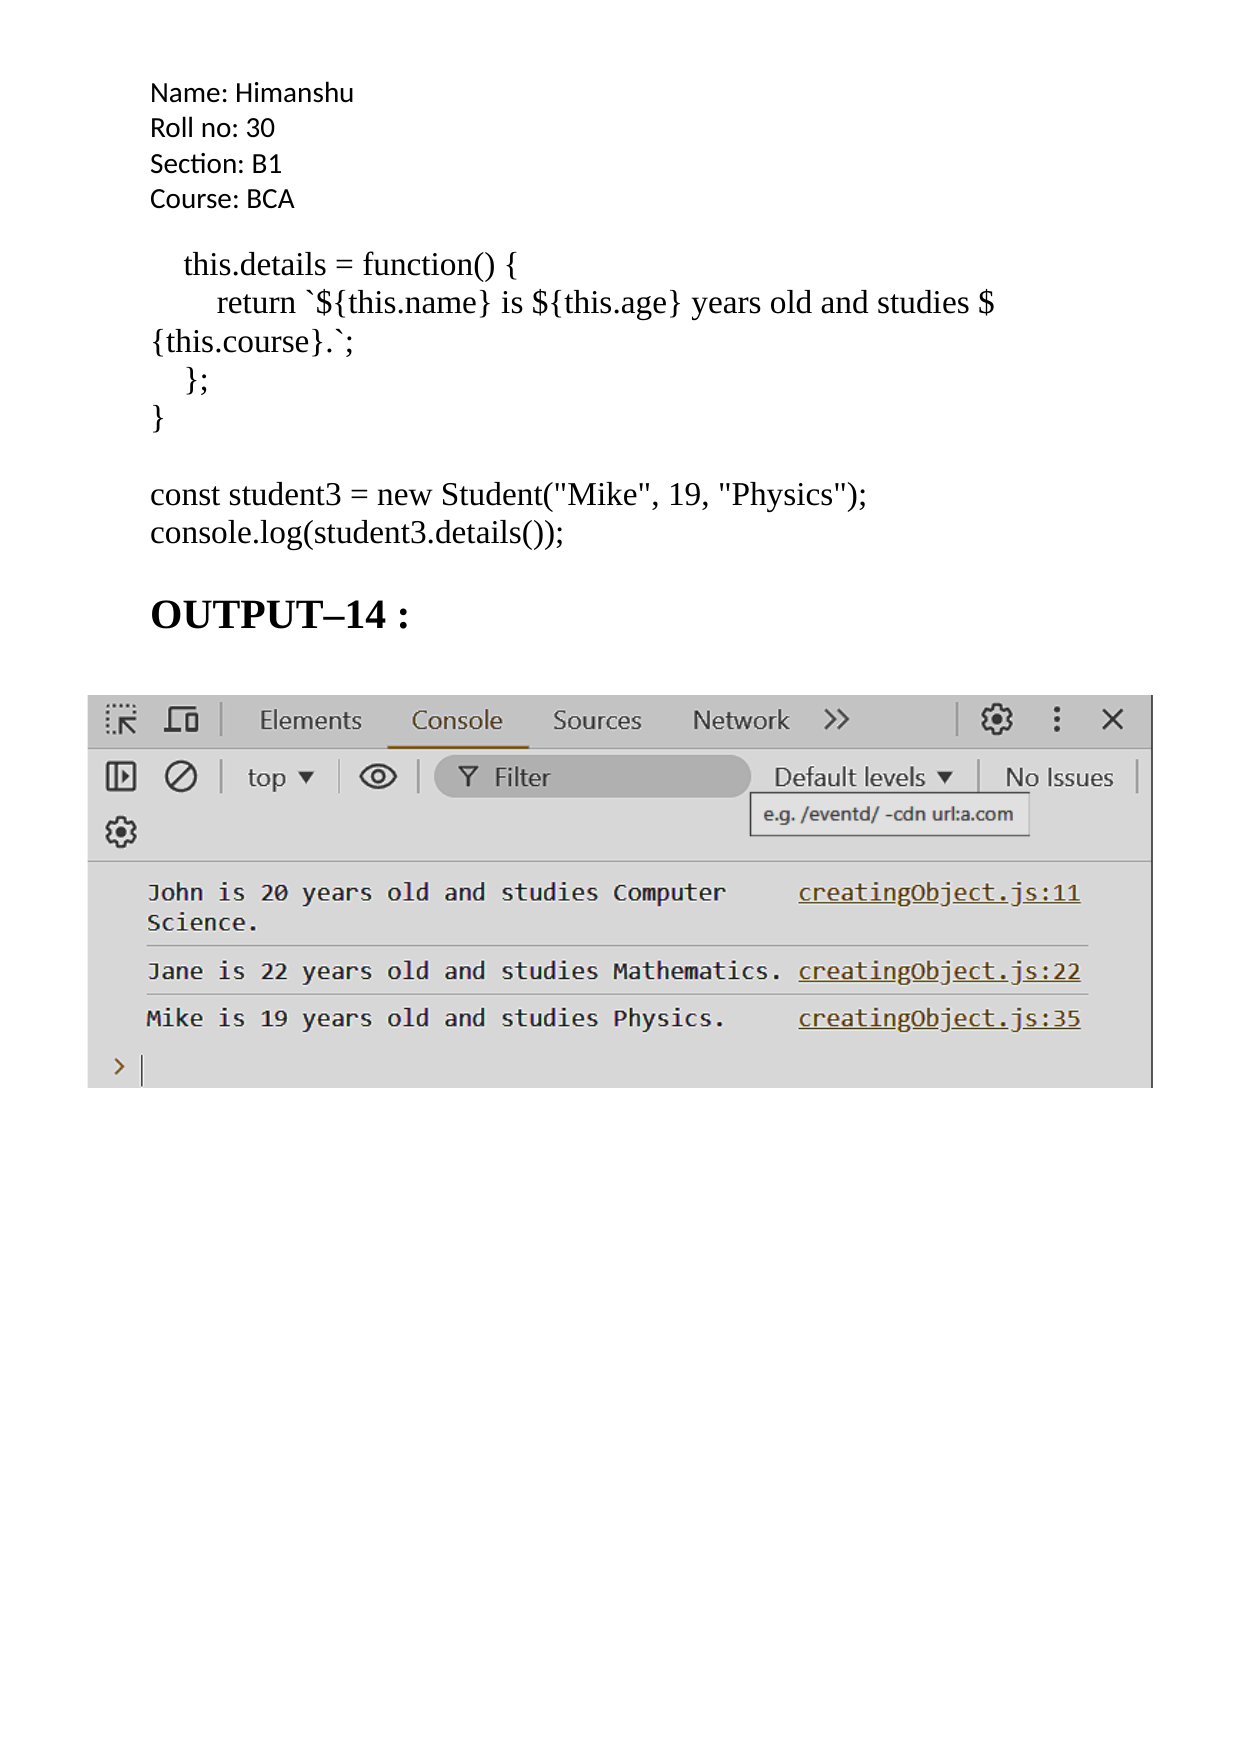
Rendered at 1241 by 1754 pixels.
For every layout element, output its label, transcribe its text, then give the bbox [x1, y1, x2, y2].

text }; [150, 359, 1090, 398]
text return `${this.name} is ${this.age} years old and studies ${this.course}.`; [150, 283, 1090, 359]
text console.log(student3.details()); [150, 513, 1090, 551]
text } [150, 398, 1090, 436]
text OUTPUT–14 : [150, 589, 1090, 637]
picture [87, 695, 1153, 1088]
text const student3 = new Student("Mike", 19, "Physics"); [150, 474, 1090, 513]
text this.details = function() { [150, 244, 1090, 283]
